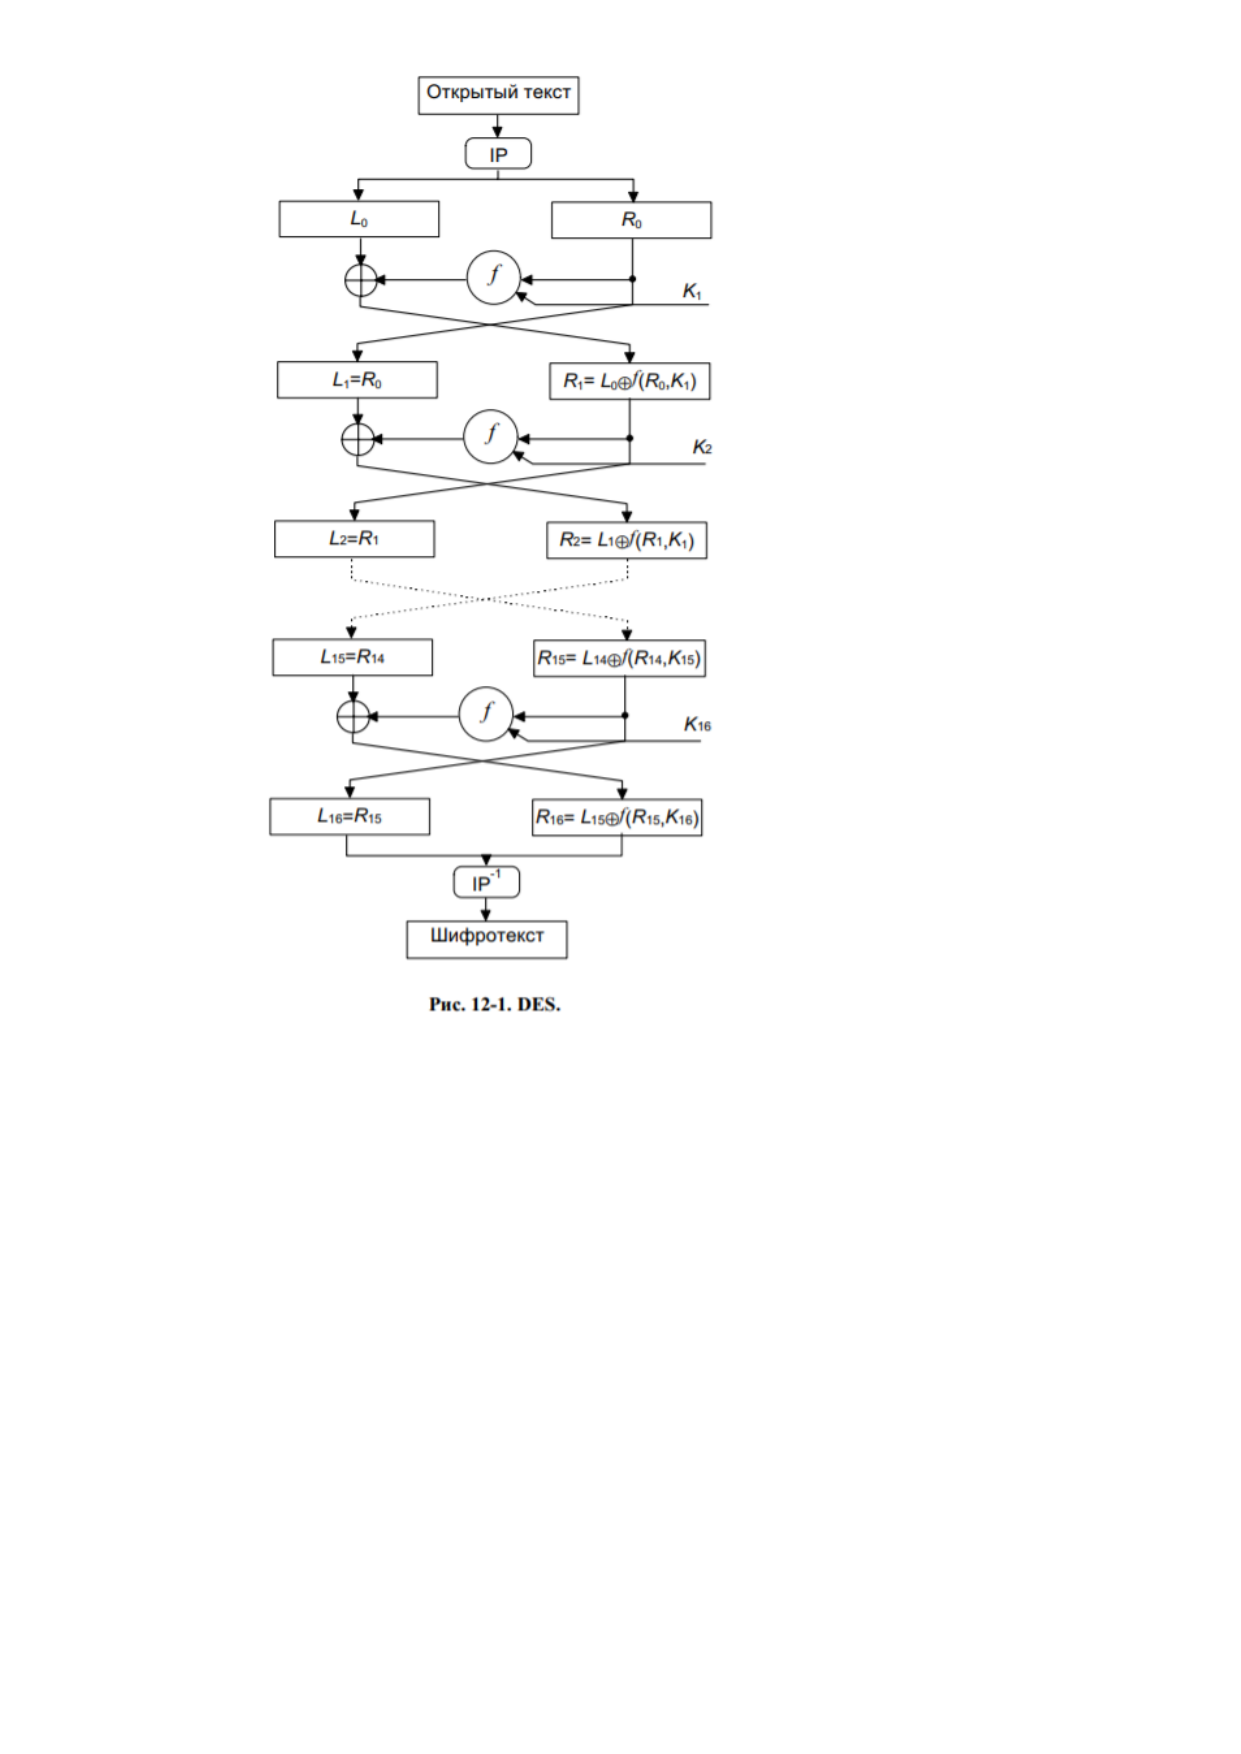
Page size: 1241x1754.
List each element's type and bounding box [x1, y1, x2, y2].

picture [247, 59, 757, 1018]
